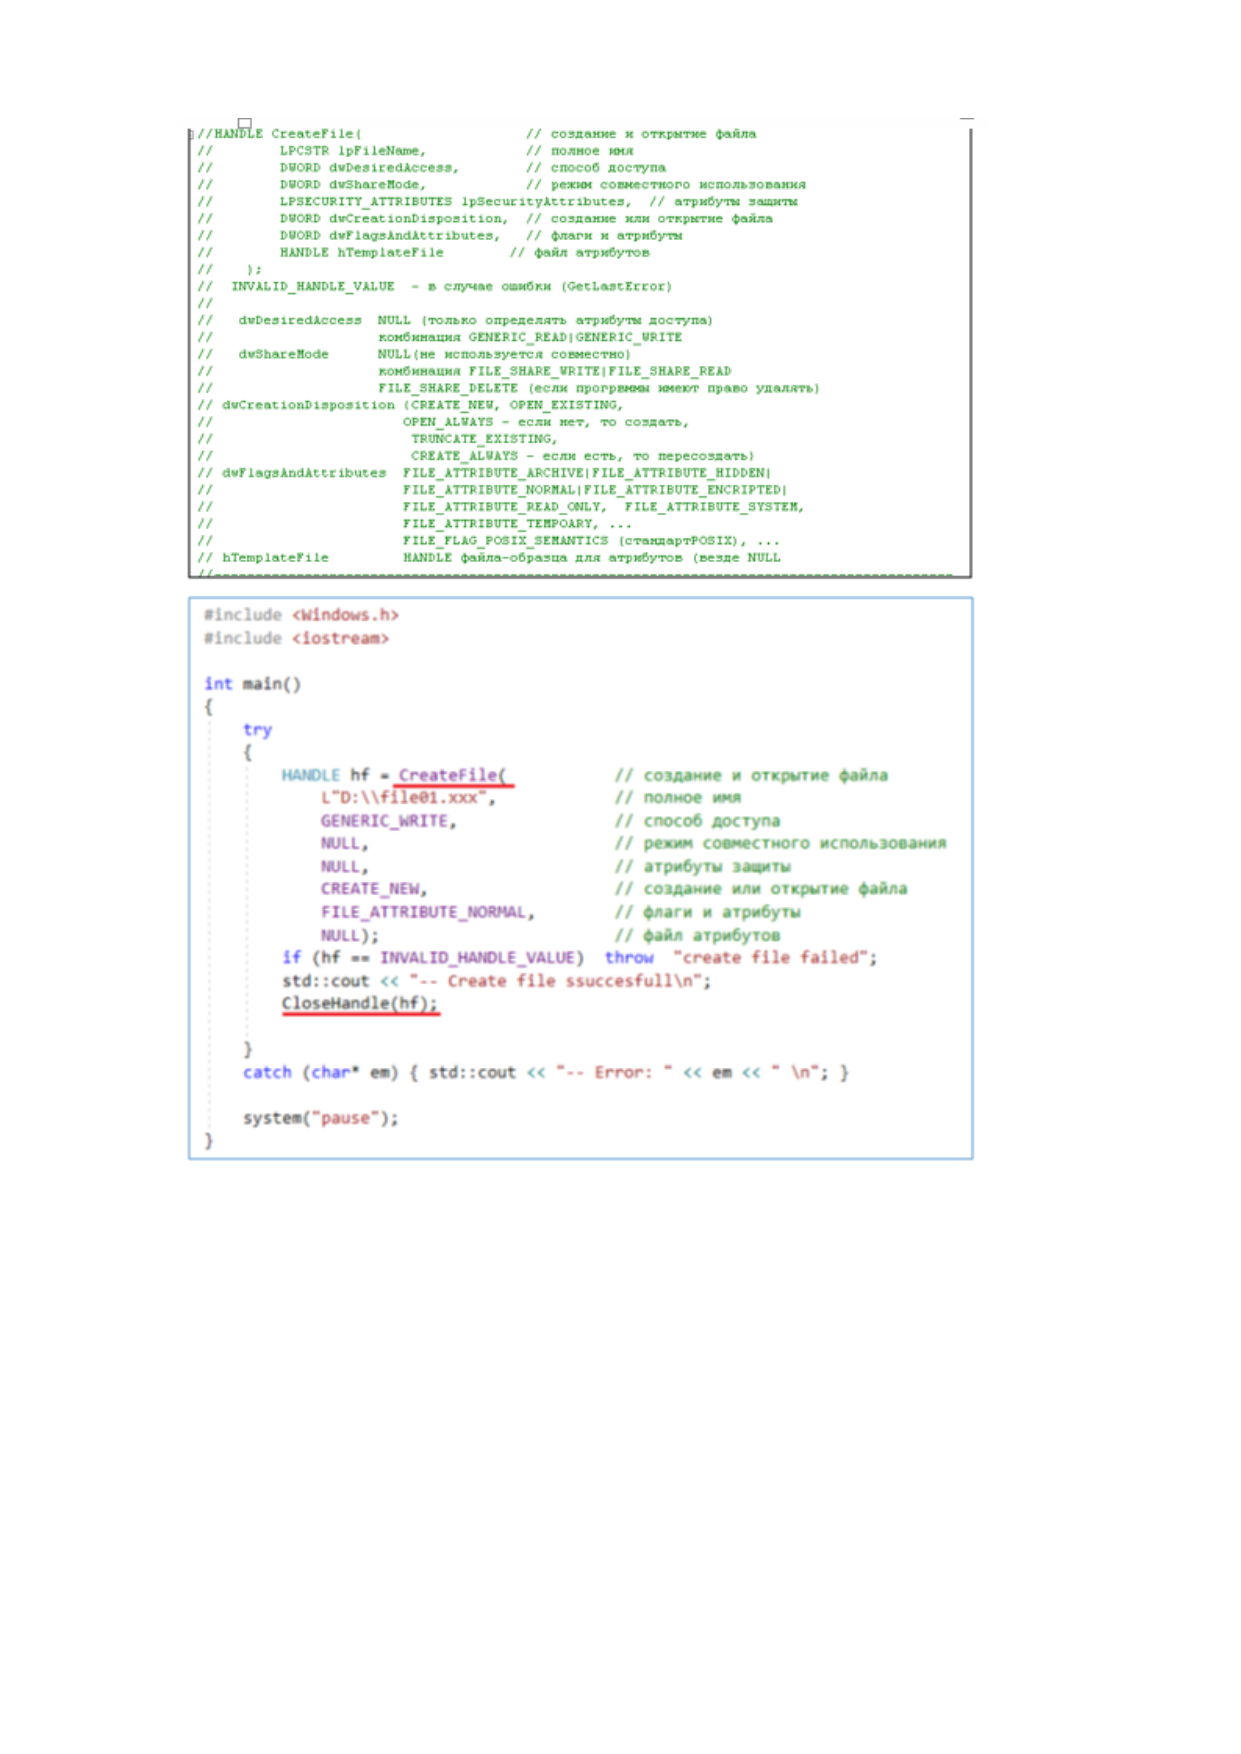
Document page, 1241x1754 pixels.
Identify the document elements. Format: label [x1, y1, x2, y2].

picture [177, 118, 990, 1167]
